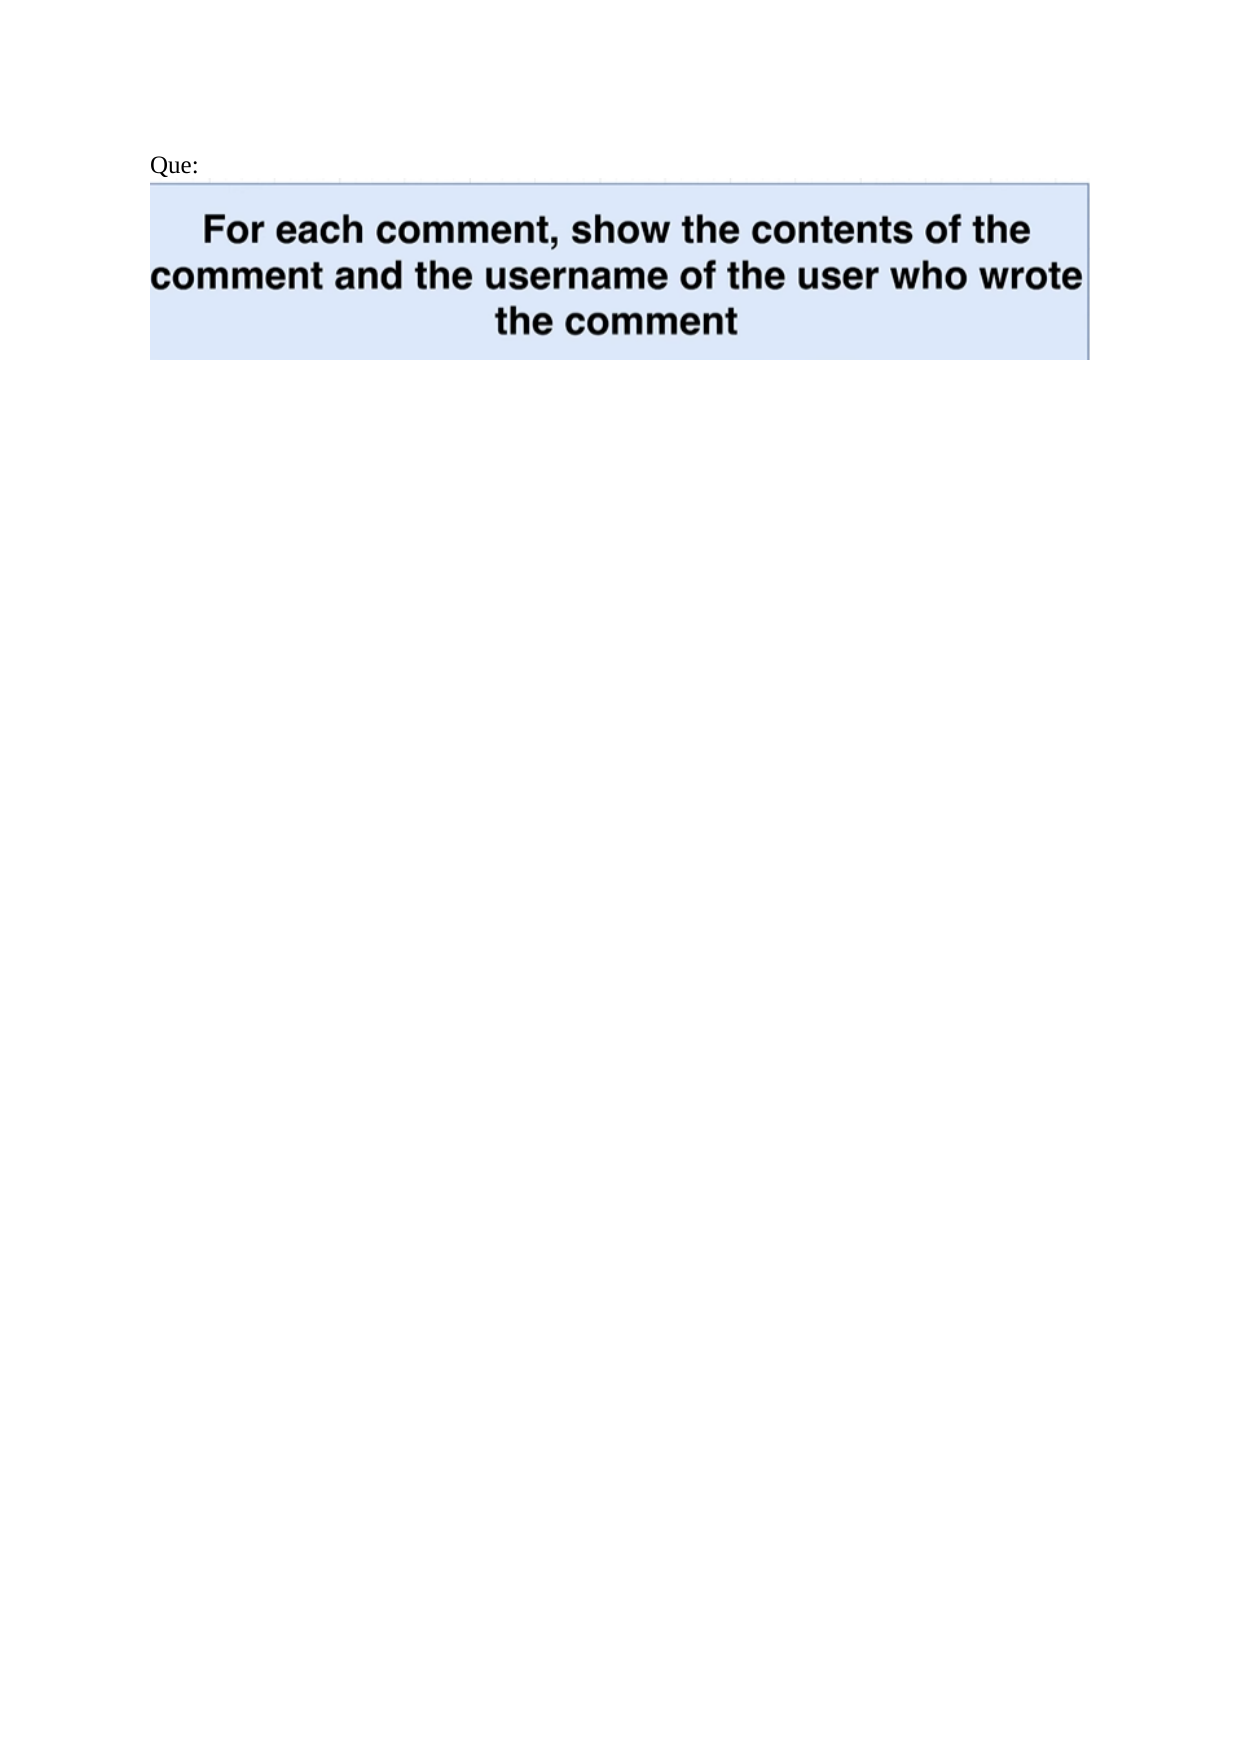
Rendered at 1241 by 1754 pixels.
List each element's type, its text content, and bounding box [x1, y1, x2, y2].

picture [150, 178, 1091, 360]
text Now we have to check the join an aggrrgation: Q Que: [150, 150, 1090, 178]
